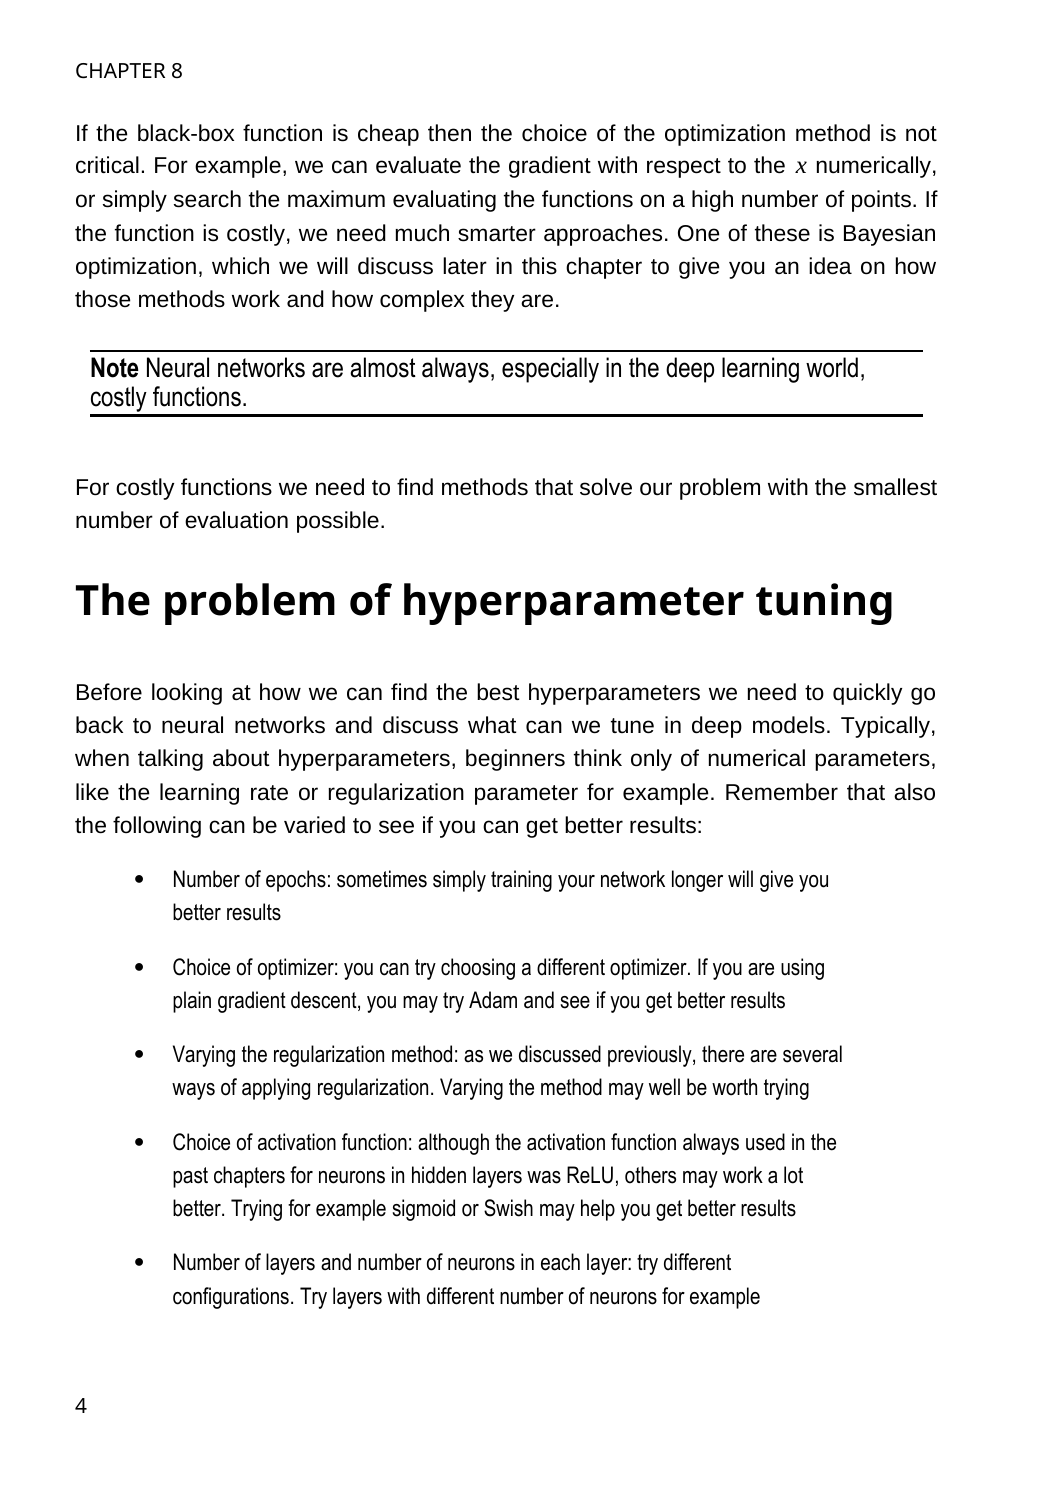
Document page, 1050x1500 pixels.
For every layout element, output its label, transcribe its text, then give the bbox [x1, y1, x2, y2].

text Before looking at how we can find the best hyperparameters we need to quickly go back to neural networks and discuss what can we tune in deep models. Typically, when talking about hyperparameters, beginners think only of numerical parameters, like the learning rate or regularization parameter for example. Remember that also the following can be varied to see if you can get better results: [75, 671, 937, 838]
text Note Neural networks are almost always, especially in the deep learning world, costly functions. [90, 352, 923, 414]
text Varying the regularization method: as we discussed previously, there are several ways of applying regularization. Varying the method may well be worth trying [135, 1034, 848, 1101]
text Number of epochs: sometimes simply training your network longer will give you better results [135, 859, 848, 926]
text Number of layers and number of neurons in each layer: try different configurations. Try layers with different number of neurons for example [135, 1242, 848, 1309]
text If the black-box function is cheap then the choice of the optimization method is not critical. For example, we can evaluate the gradient with respect to the numerically, or simply search the maximum evaluating the functions on a high number of points. If the function is costly, we need much smarter approaches. One of these is Bayesian optimization, which we will discuss later in this chapter to give you an idea on how those methods work and how complex they are. [75, 112, 937, 312]
text For costly functions we need to find methods that solve our problem with the smallest number of evaluation possible. [75, 467, 937, 533]
text Choice of activation function: although the activation function always used in the past chapters for neurons in hidden layers was ReLU, others may work a lot better. Trying for example sigmoid or Swish may help you get better results [135, 1121, 848, 1221]
subtitle The problem of hyperparameter tuning [75, 571, 937, 628]
text Choice of optimizer: you can try choosing a different optimizer. If you are using plain gradient descent, you may try Adam and see if you get better results [135, 946, 848, 1013]
